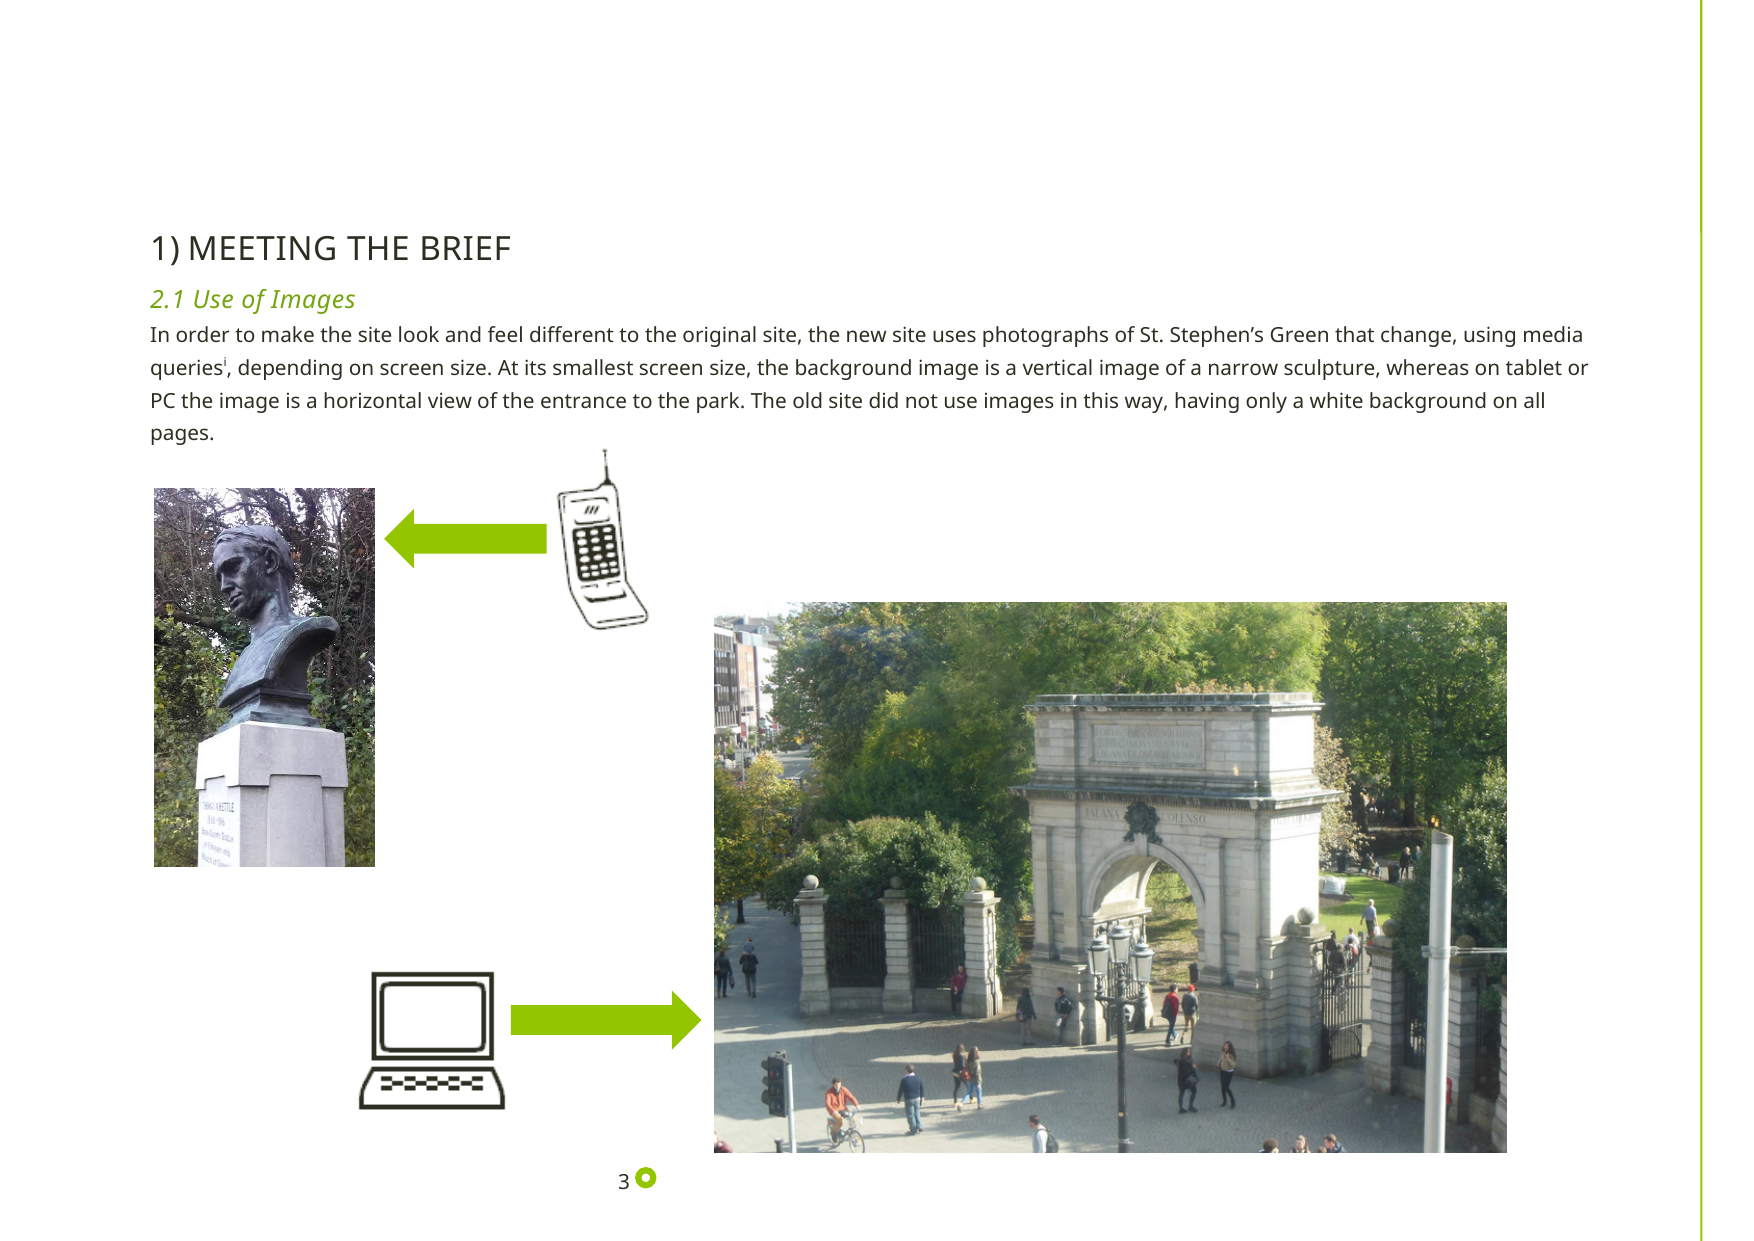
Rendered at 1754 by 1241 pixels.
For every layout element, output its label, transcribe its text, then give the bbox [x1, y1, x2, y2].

picture [350, 966, 513, 1116]
text In order to make the site look and feel different to the original site, the new site uses photographs of St. Stephen’s Green that change, using media queries, depending on screen size. At its smallest screen size, the background image is a vertical image of a narrow sculpture, whereas on tablet or PC the image is a horizontal view of the entrance to the park. The old site did not use images in this way, having only a white background on all pages. [150, 321, 1609, 447]
picture [154, 488, 375, 867]
picture [551, 446, 652, 636]
subtitle 2.1 Use of Images [150, 281, 1609, 315]
subtitle MEETING THE BRIEF [150, 225, 1609, 270]
picture [714, 602, 1507, 1153]
